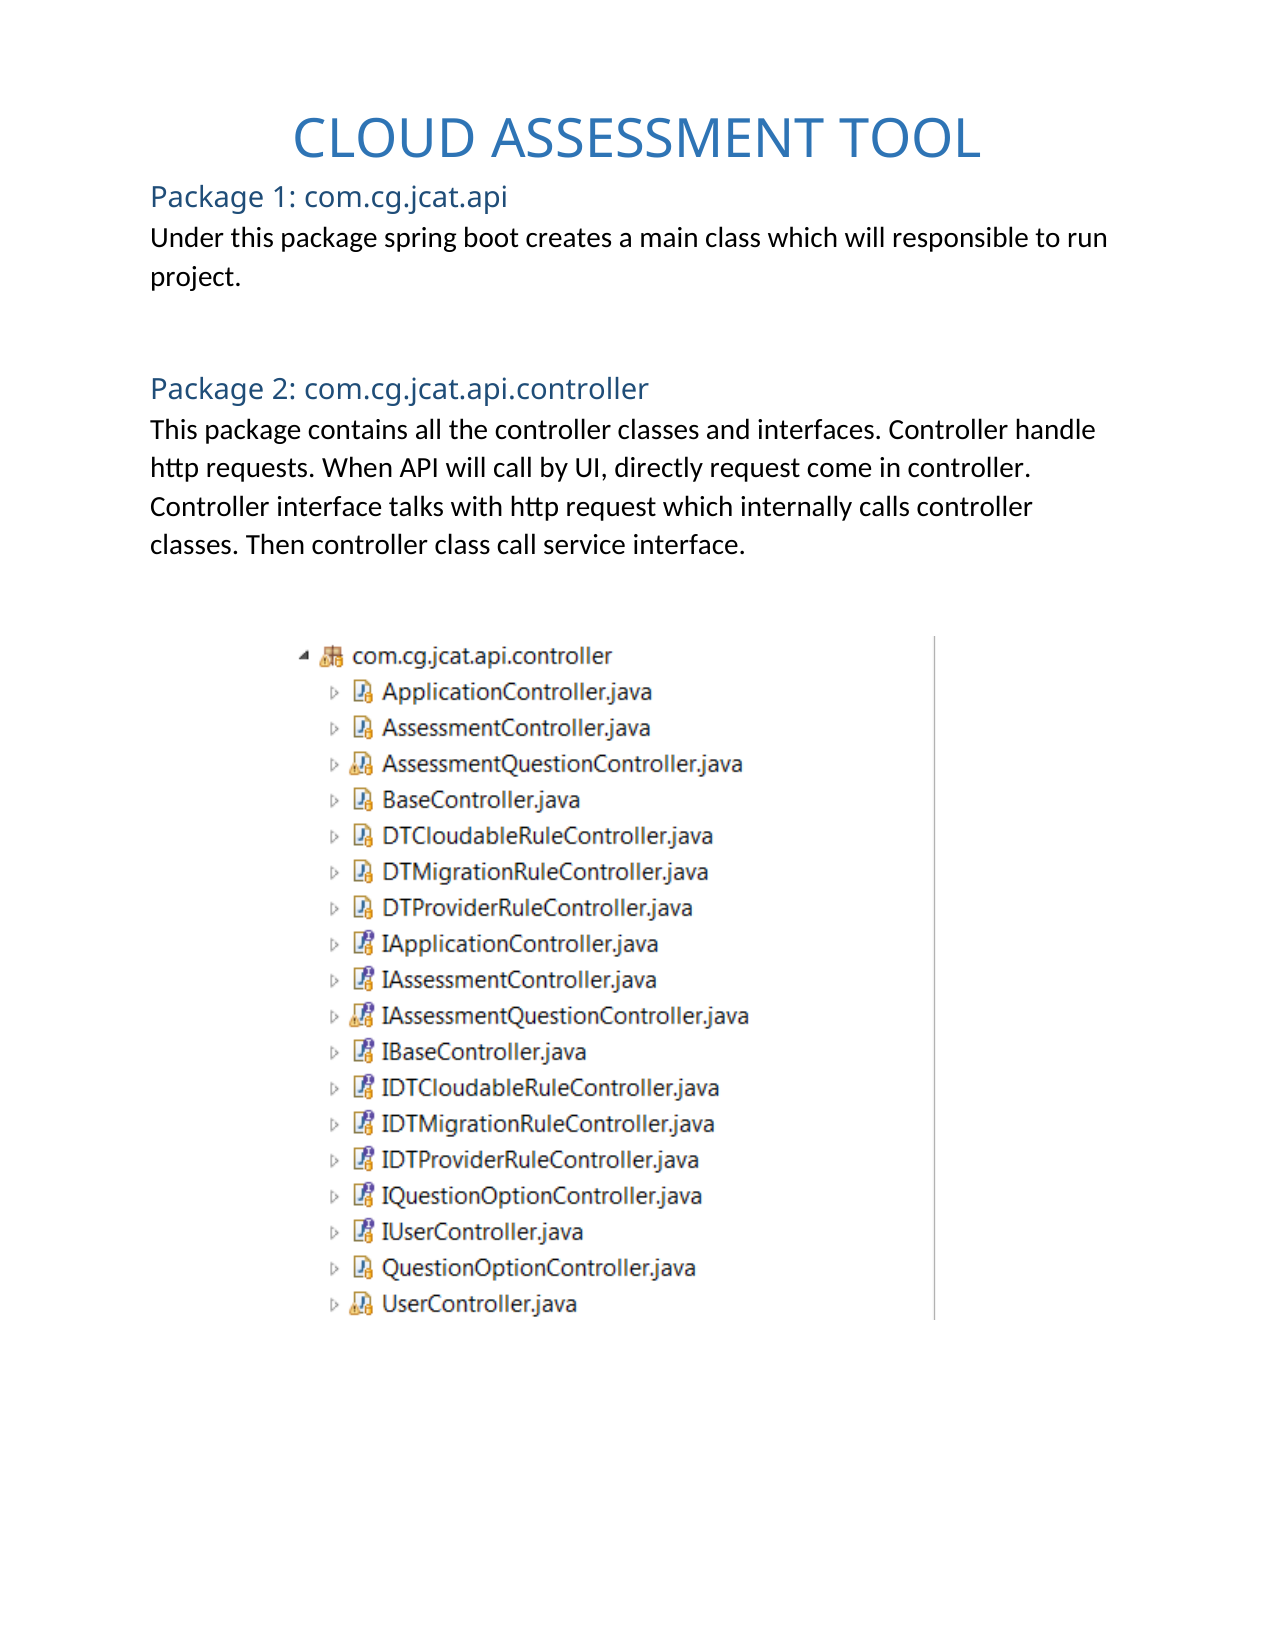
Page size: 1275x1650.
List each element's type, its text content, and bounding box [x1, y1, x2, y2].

picture [229, 636, 936, 1320]
subtitle Package 2: com.cg.jcat.api.controller [150, 368, 1125, 408]
text This package contains all the controller classes and interfaces. Controller handle http requests. When API will call by UI, directly request come in controller. Controller interface talks with http request which internally calls controller classes. Then controller class call service interface. [150, 411, 1125, 562]
text Under this package spring boot creates a main class which will responsible to run project. [150, 219, 1125, 294]
subtitle Package 1: com.cg.jcat.api [150, 177, 1125, 216]
